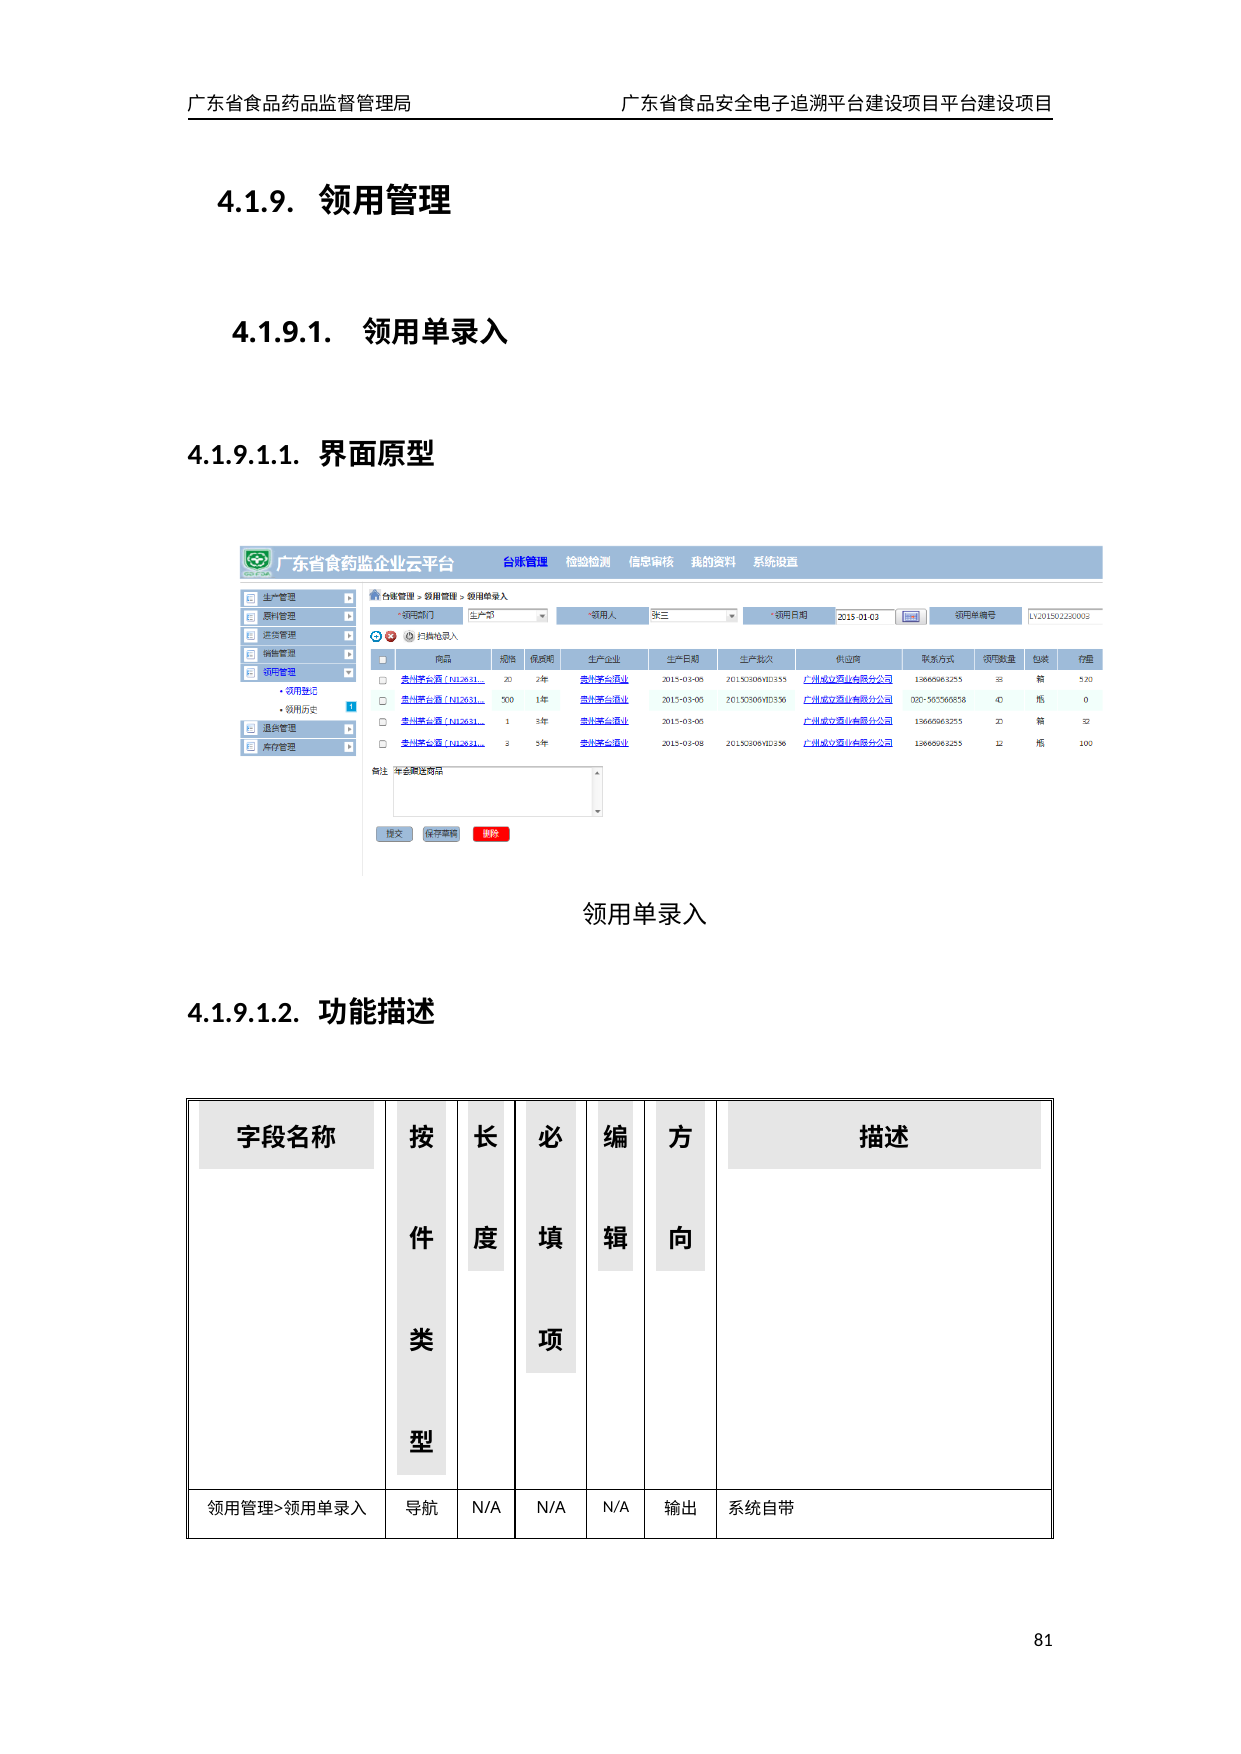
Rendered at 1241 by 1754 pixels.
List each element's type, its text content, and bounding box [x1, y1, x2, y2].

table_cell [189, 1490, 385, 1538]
subtitle 界面原型 [187, 418, 1053, 486]
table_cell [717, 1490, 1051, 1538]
subtitle 领用单录入 [232, 296, 1053, 364]
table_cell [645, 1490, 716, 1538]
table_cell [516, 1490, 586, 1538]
text 领用单录入 [187, 879, 1053, 947]
subtitle 功能描述 [187, 976, 1053, 1044]
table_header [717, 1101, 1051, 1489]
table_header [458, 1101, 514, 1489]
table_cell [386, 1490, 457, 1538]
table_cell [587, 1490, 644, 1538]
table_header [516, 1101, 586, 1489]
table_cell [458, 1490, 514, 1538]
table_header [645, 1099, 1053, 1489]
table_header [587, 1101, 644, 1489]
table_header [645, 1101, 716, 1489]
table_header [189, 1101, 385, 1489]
picture [237, 543, 1103, 876]
subtitle 领用管理 [217, 164, 1053, 232]
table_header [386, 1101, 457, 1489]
